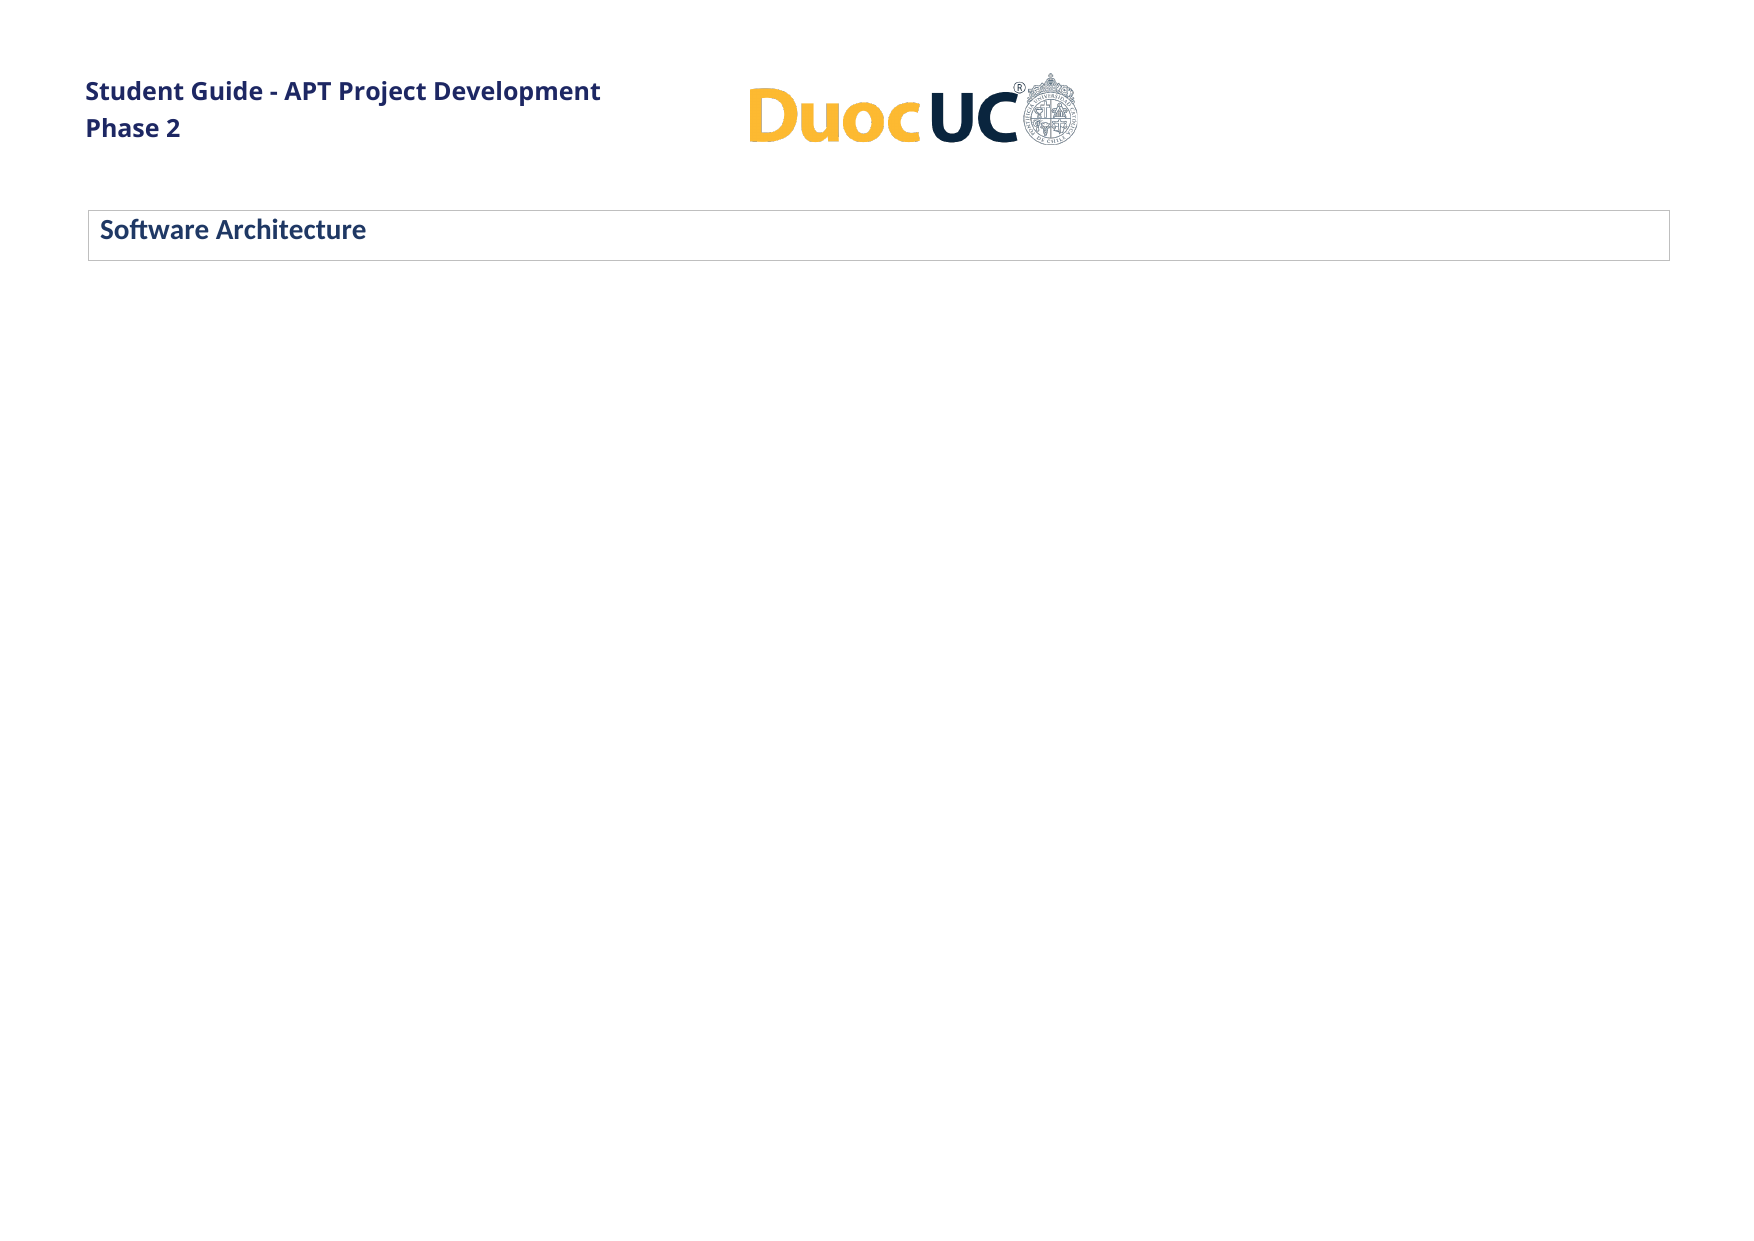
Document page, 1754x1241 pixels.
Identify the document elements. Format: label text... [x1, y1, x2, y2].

picture [750, 73, 1078, 145]
table_header Software Architecture [89, 211, 1669, 259]
